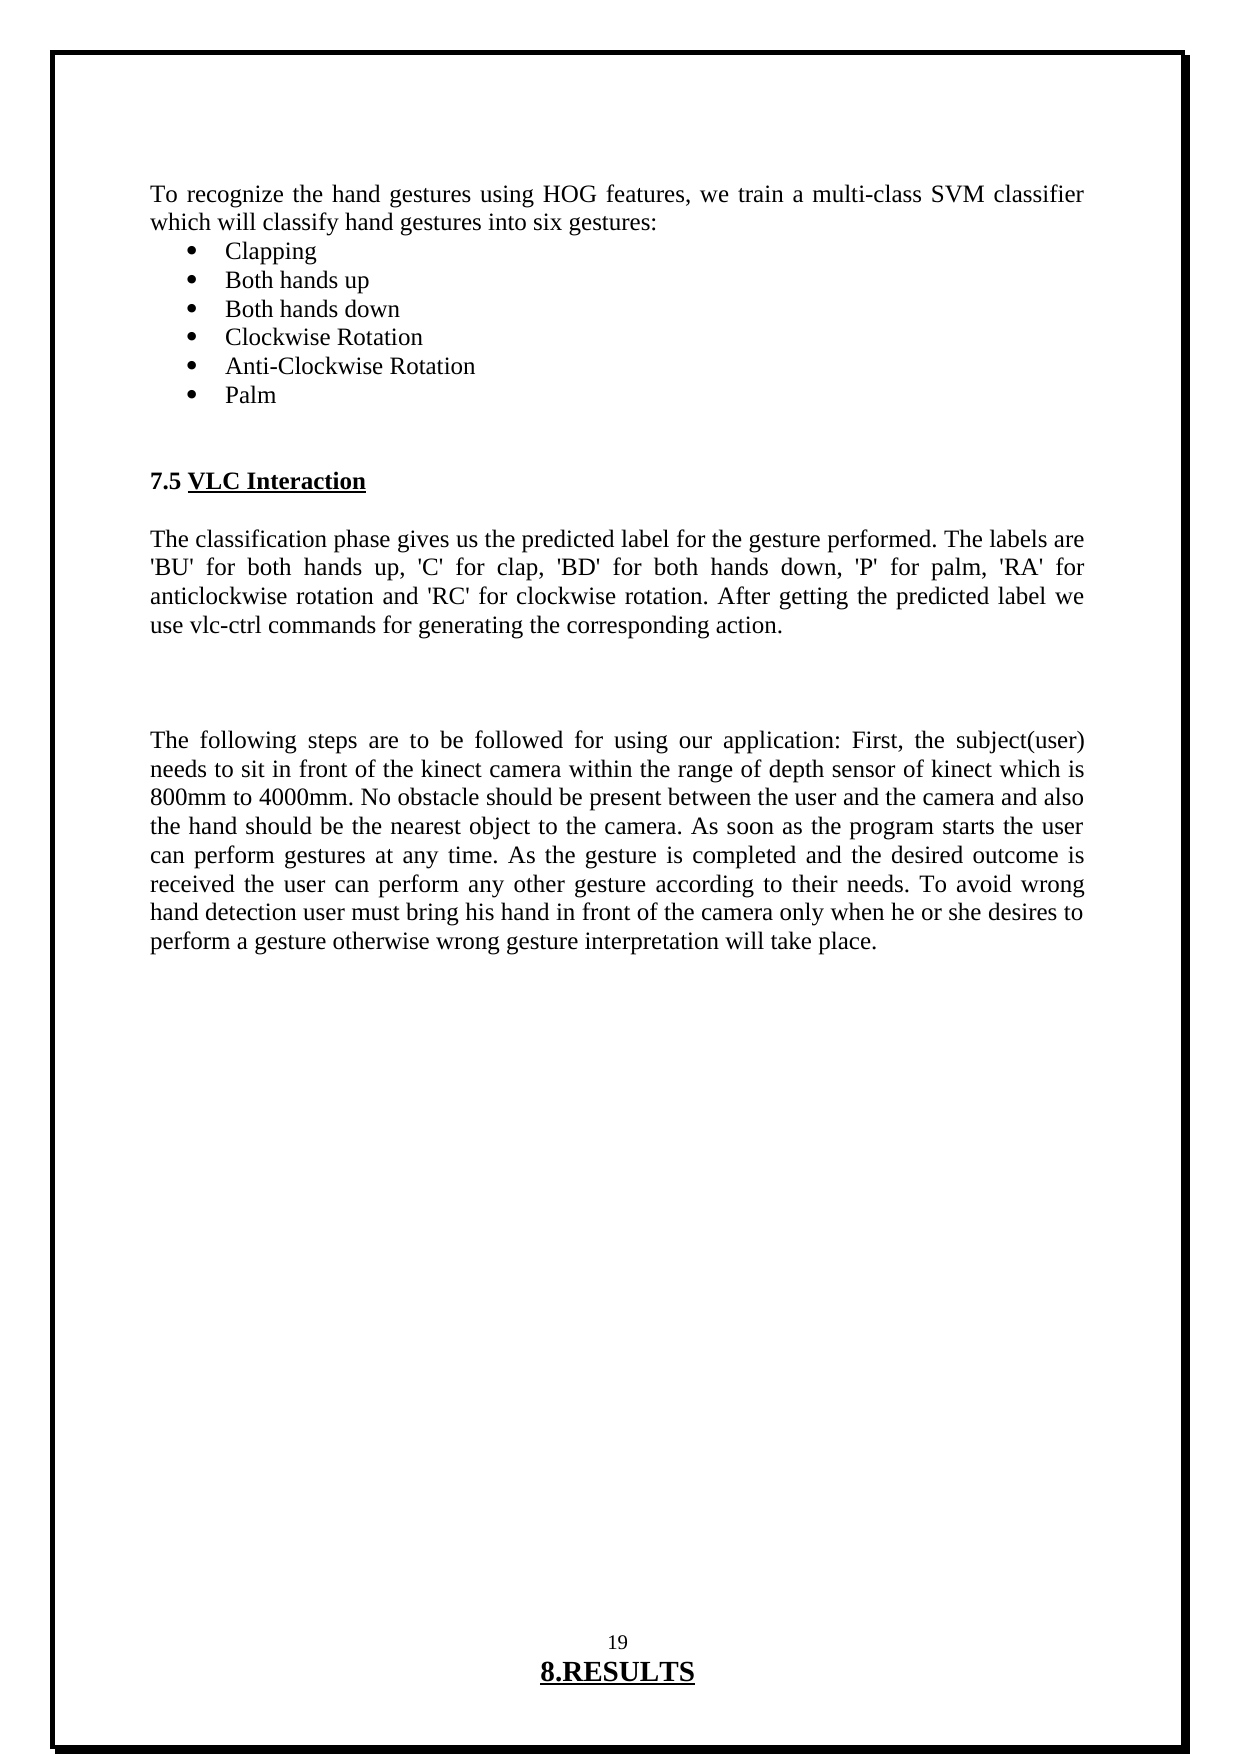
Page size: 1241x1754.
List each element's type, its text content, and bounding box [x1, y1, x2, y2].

text 8.RESULTS [150, 1654, 1085, 1688]
list Both hands down [187, 294, 1086, 322]
text The classification phase gives us the predicted label for the gesture performed. The labels are 'BU' for both hands up, 'C' for clap, 'BD' for both hands down, 'P' for palm, 'RA' for anticlockwise rotation and 'RC' for clockwise rotation. After getting the predicted label we use vlc-ctrl commands for generating the corresponding action. [150, 524, 1086, 639]
list Clapping [187, 236, 1086, 265]
text 19 [150, 1630, 1085, 1654]
text 7.5 VLC Interaction [150, 466, 1086, 495]
text To recognize the hand gestures using HOG features, we train a multi-class SVM classifier which will classify hand gestures into six gestures: [150, 179, 1086, 236]
list Anti-Clockwise Rotation [187, 351, 1086, 380]
list Clockwise Rotation [187, 322, 1086, 351]
list Both hands up [187, 265, 1086, 294]
list Palm [187, 380, 1086, 409]
text The following steps are to be followed for using our application: First, the subject(user) needs to sit in front of the kinect camera within the range of depth sensor of kinect which is 800mm to 4000mm. No obstacle should be present between the user and the camera and also the hand should be the nearest object to the camera. As soon as the program starts the user can perform gestures at any time. As the gesture is completed and the desired outcome is received the user can perform any other gesture according to their needs. To avoid wrong hand detection user must bring his hand in front of the camera only when he or she desires to perform a gesture otherwise wrong gesture interpretation will take place. [150, 725, 1086, 955]
